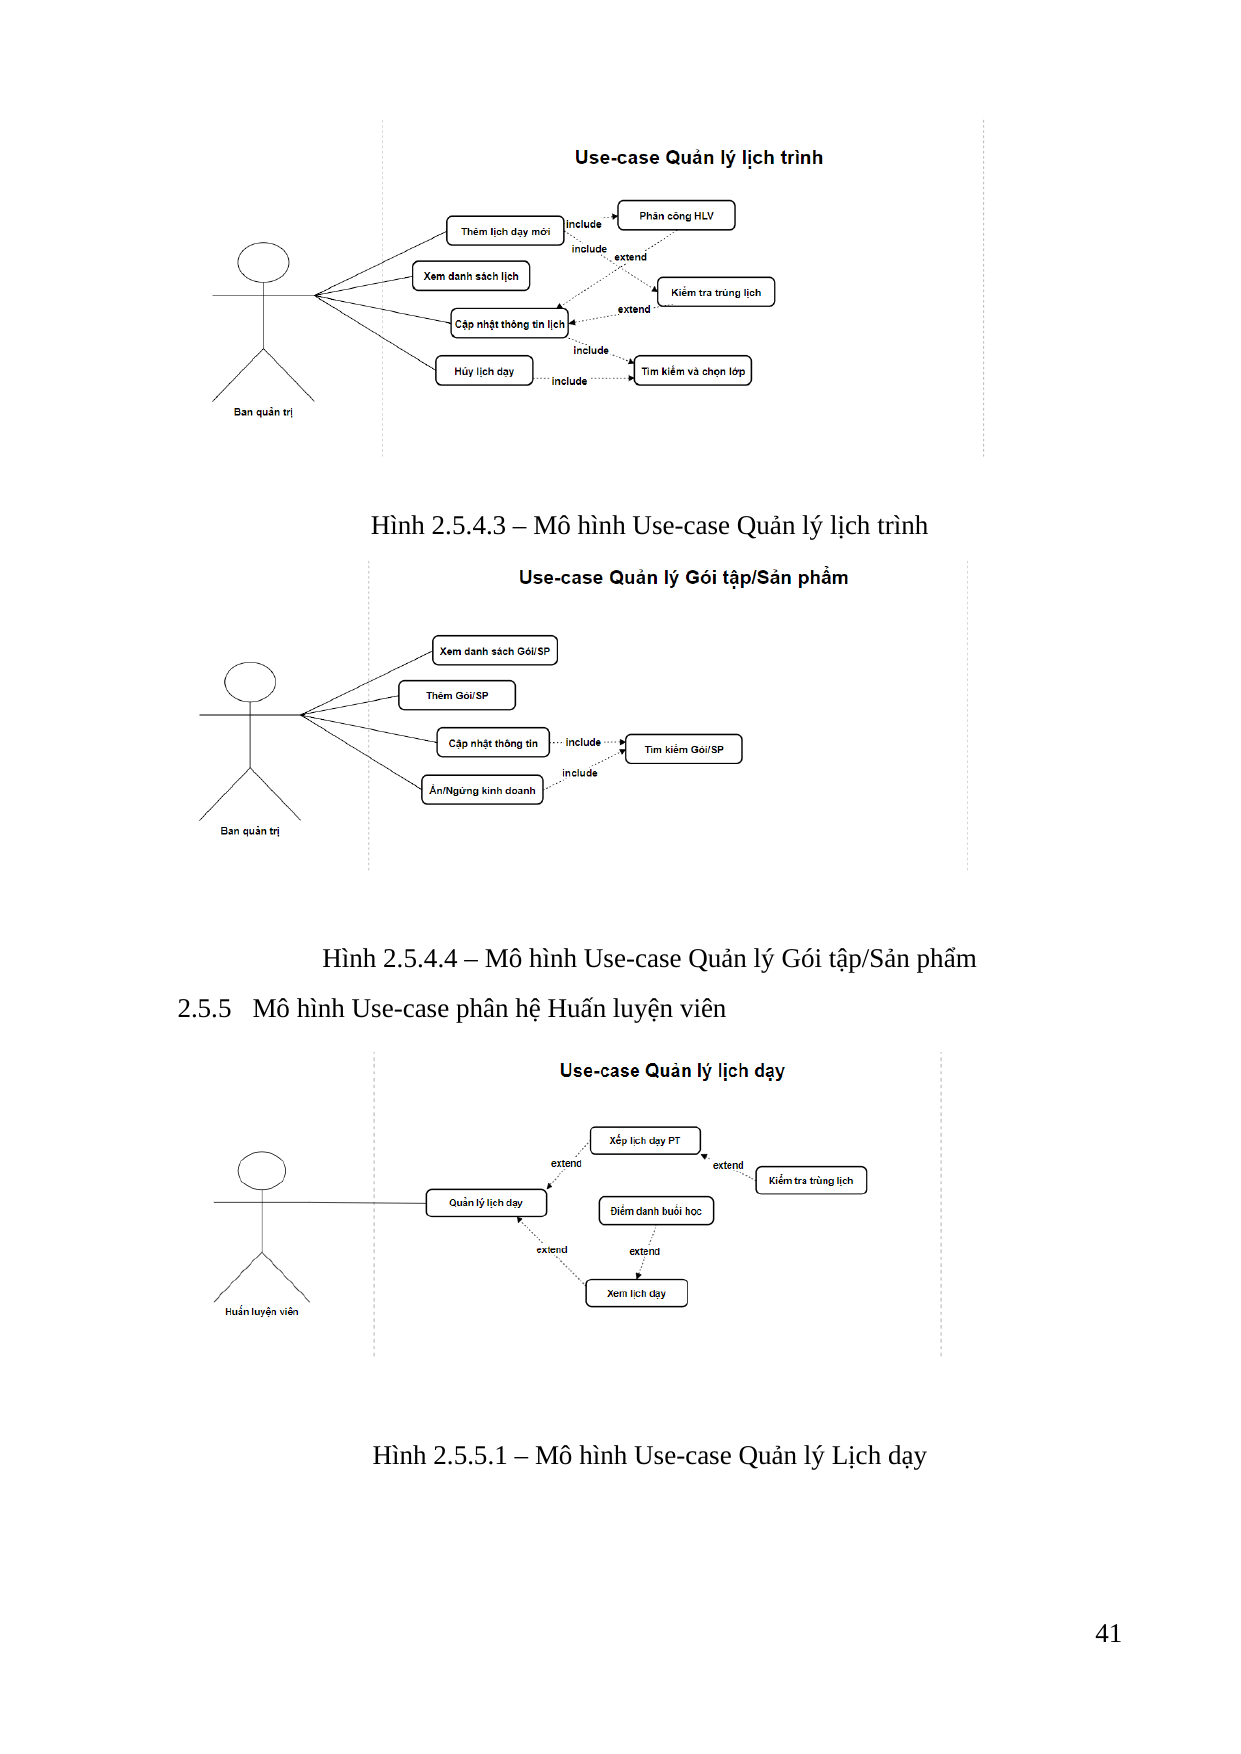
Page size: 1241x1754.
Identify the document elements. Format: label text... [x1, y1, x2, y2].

text Hình 2.5.4.4 – Mô hình Use-case Quản lý Gói tập/Sản phẩm [177, 942, 1122, 973]
text Hình 2.5.4.3 – Mô hình Use-case Quản lý lịch trình [177, 509, 1122, 540]
picture [177, 117, 1123, 457]
picture [177, 559, 1123, 871]
picture [177, 1052, 1123, 1357]
subtitle Mô hình Use-case phân hệ Huấn luyện viên [177, 992, 1122, 1023]
text Hình 2.5.5.1 – Mô hình Use-case Quản lý Lịch dạy [177, 1439, 1122, 1470]
